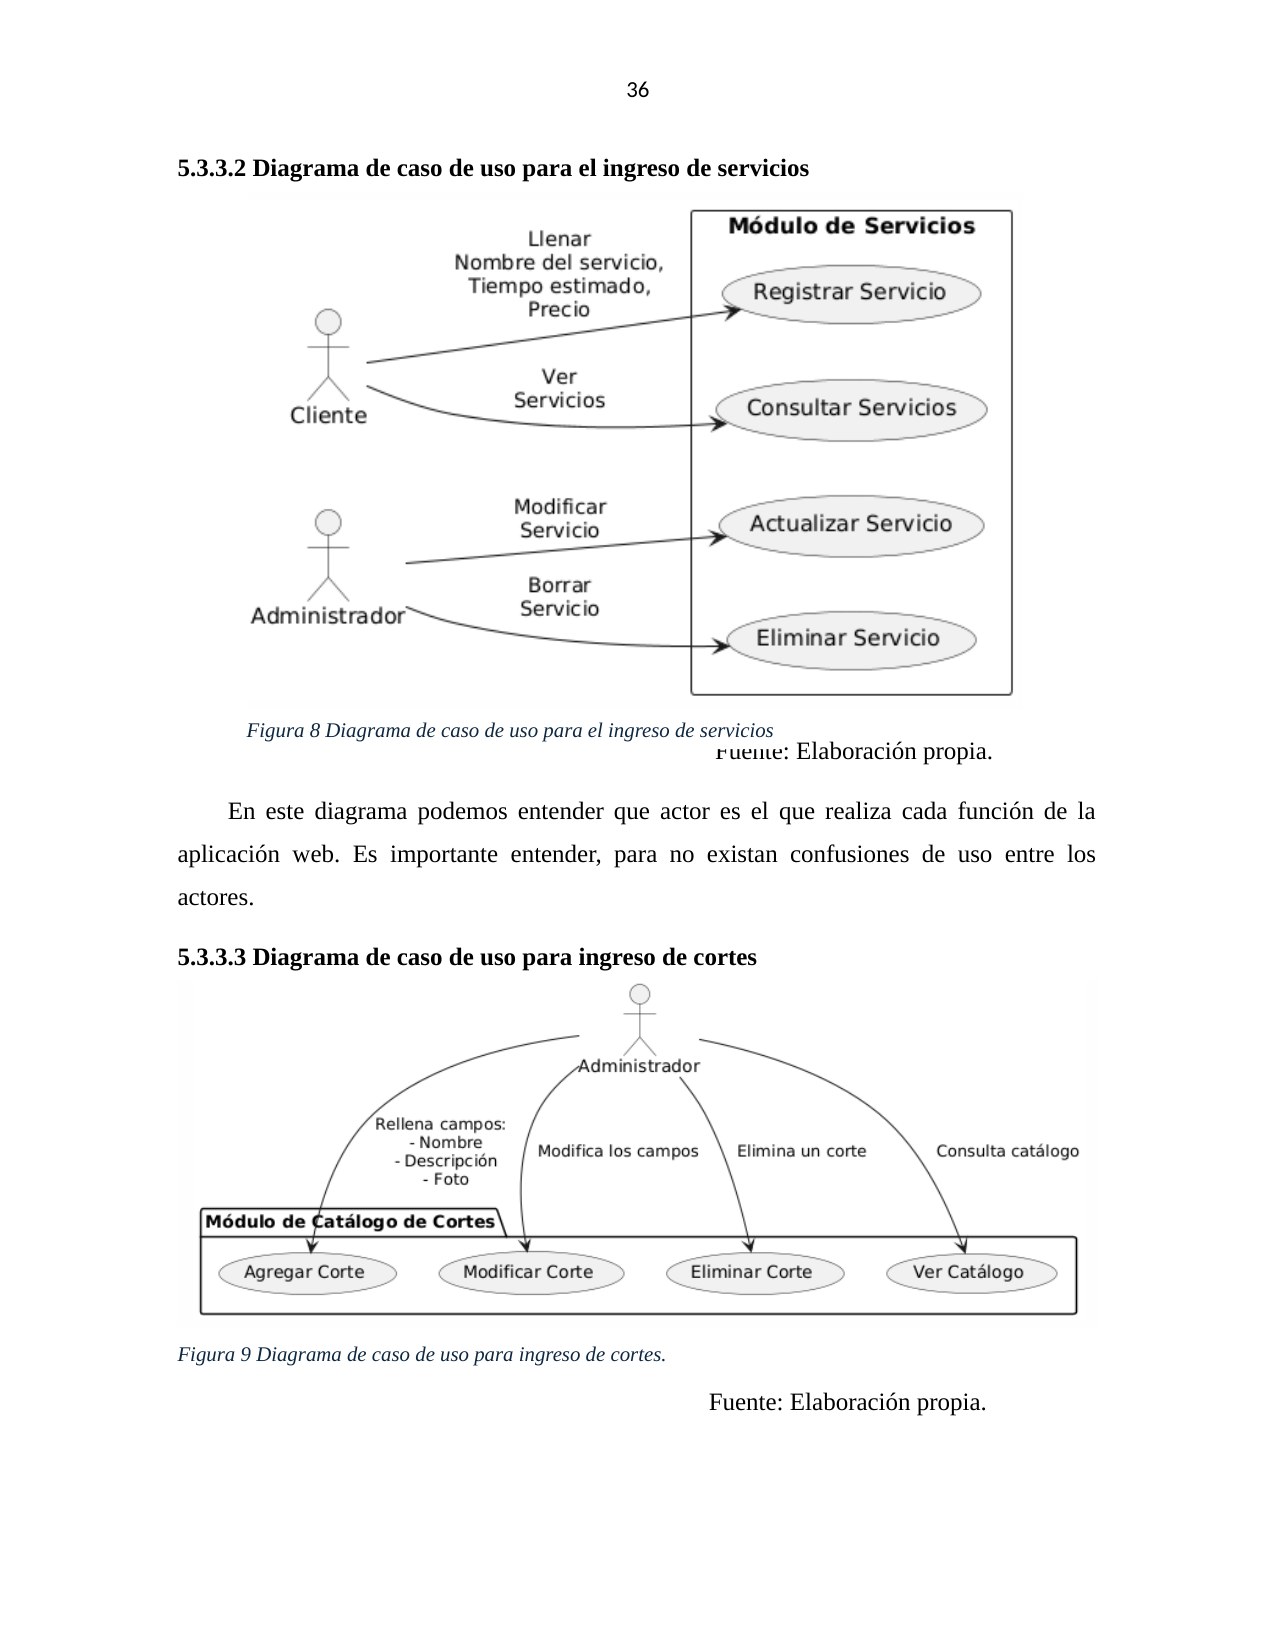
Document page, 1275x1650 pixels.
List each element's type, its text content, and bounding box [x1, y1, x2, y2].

text En este diagrama podemos entender que actor es el que realiza cada función de la aplicación web. Es importante entender, para no existan confusiones de uso entre los actores. [177, 796, 1098, 911]
subtitle 5.3.3.2 Diagrama de caso de uso para el ingreso de servicios [177, 153, 1098, 181]
subtitle 5.3.3.3 Diagrama de caso de uso para ingreso de cortes [177, 942, 1098, 971]
text Fuente: Elaboración propia. [177, 1387, 1098, 1416]
picture [248, 193, 1024, 710]
picture [177, 979, 1098, 1327]
text Fuente: Elaboración propia. [177, 736, 1098, 765]
